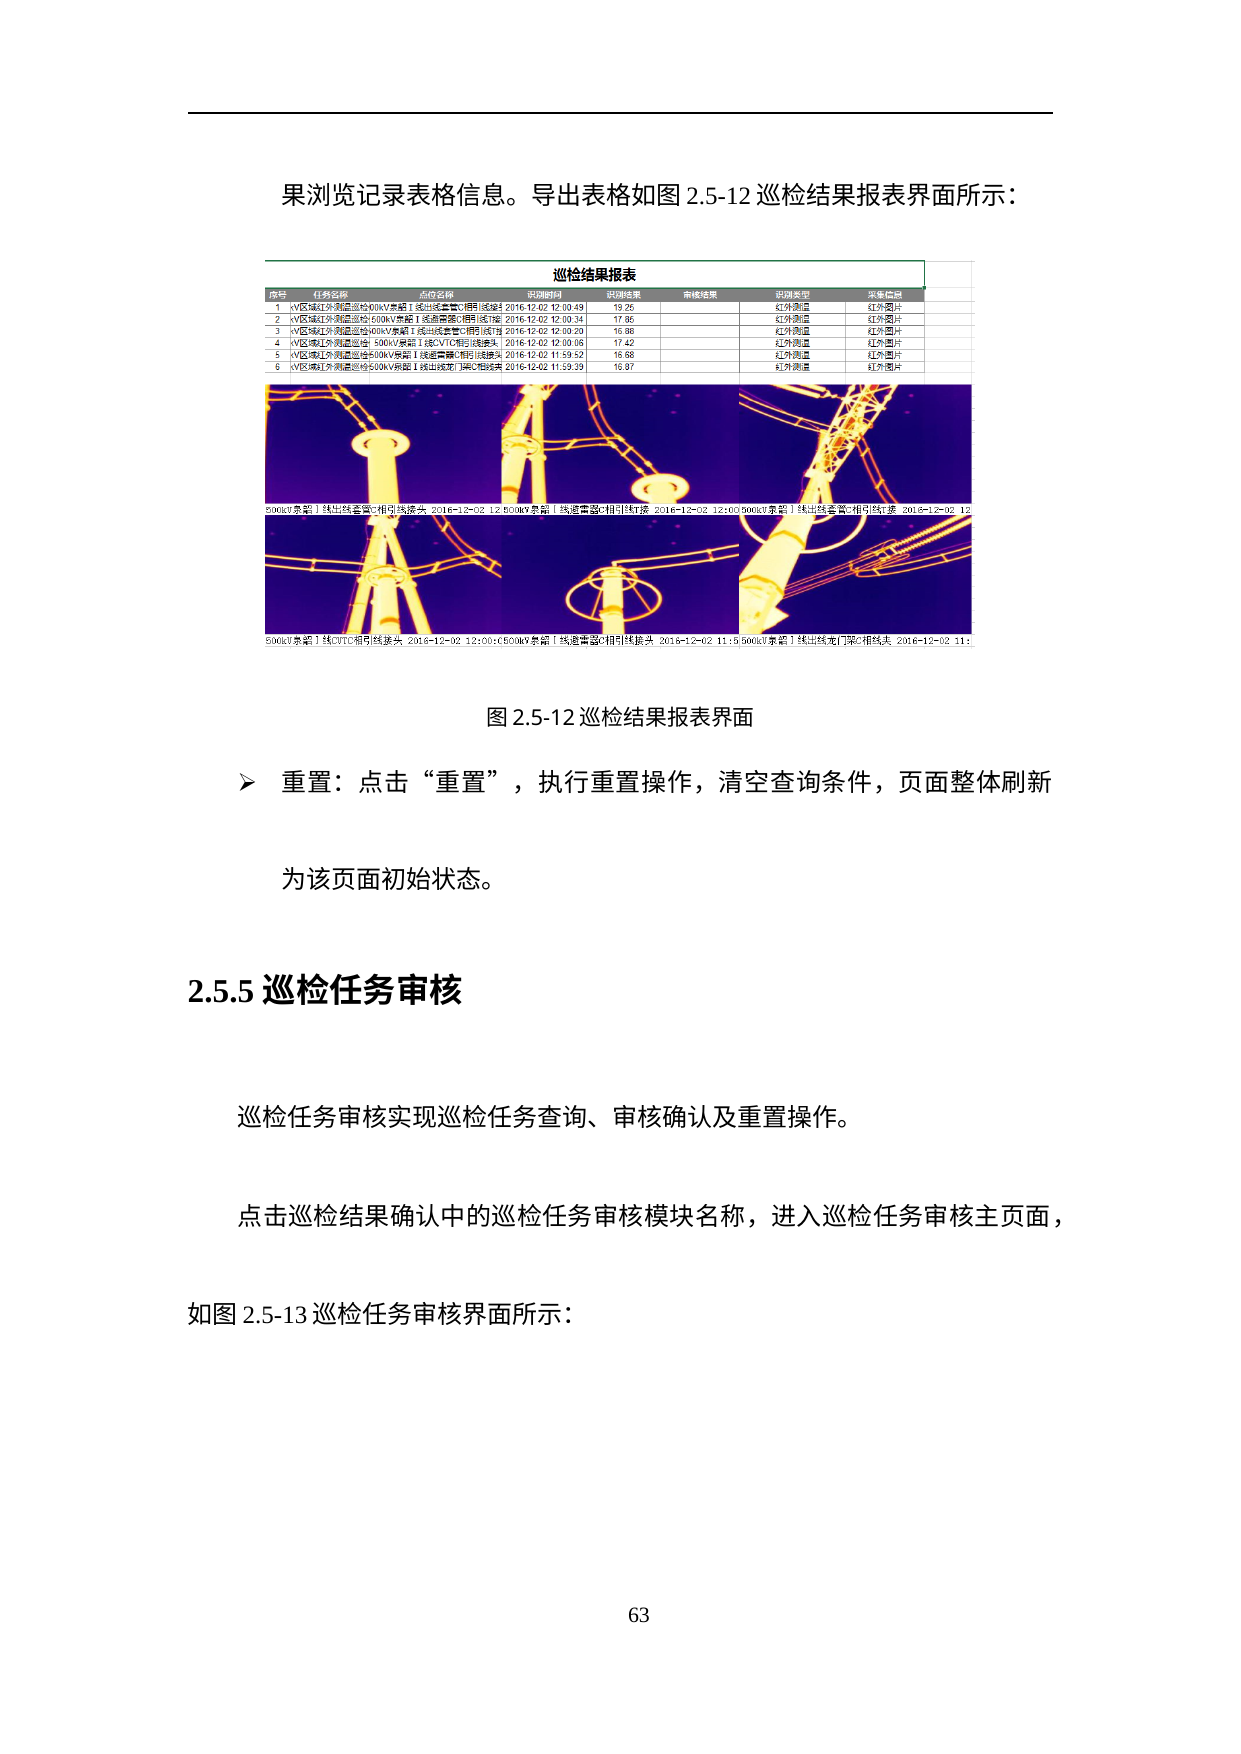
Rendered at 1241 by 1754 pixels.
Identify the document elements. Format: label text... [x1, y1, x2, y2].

text 点击巡检结果确认中的巡检任务审核模块名称，进入巡检任务审核主页面，如图2.5-13巡检任务审核界面所示： [187, 1182, 1053, 1345]
list 重置：点击“重置”，执行重置操作，清空查询条件，页面整体刷新为该页面初始状态。 [237, 748, 1053, 911]
picture [265, 260, 975, 649]
text 巡检任务审核实现巡检任务查询、审核确认及重置操作。 [187, 1083, 1053, 1148]
text 图2.5-12巡检结果报表界面 [187, 699, 1053, 732]
subtitle 巡检任务审核 [187, 956, 1053, 1021]
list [237, 161, 1053, 226]
